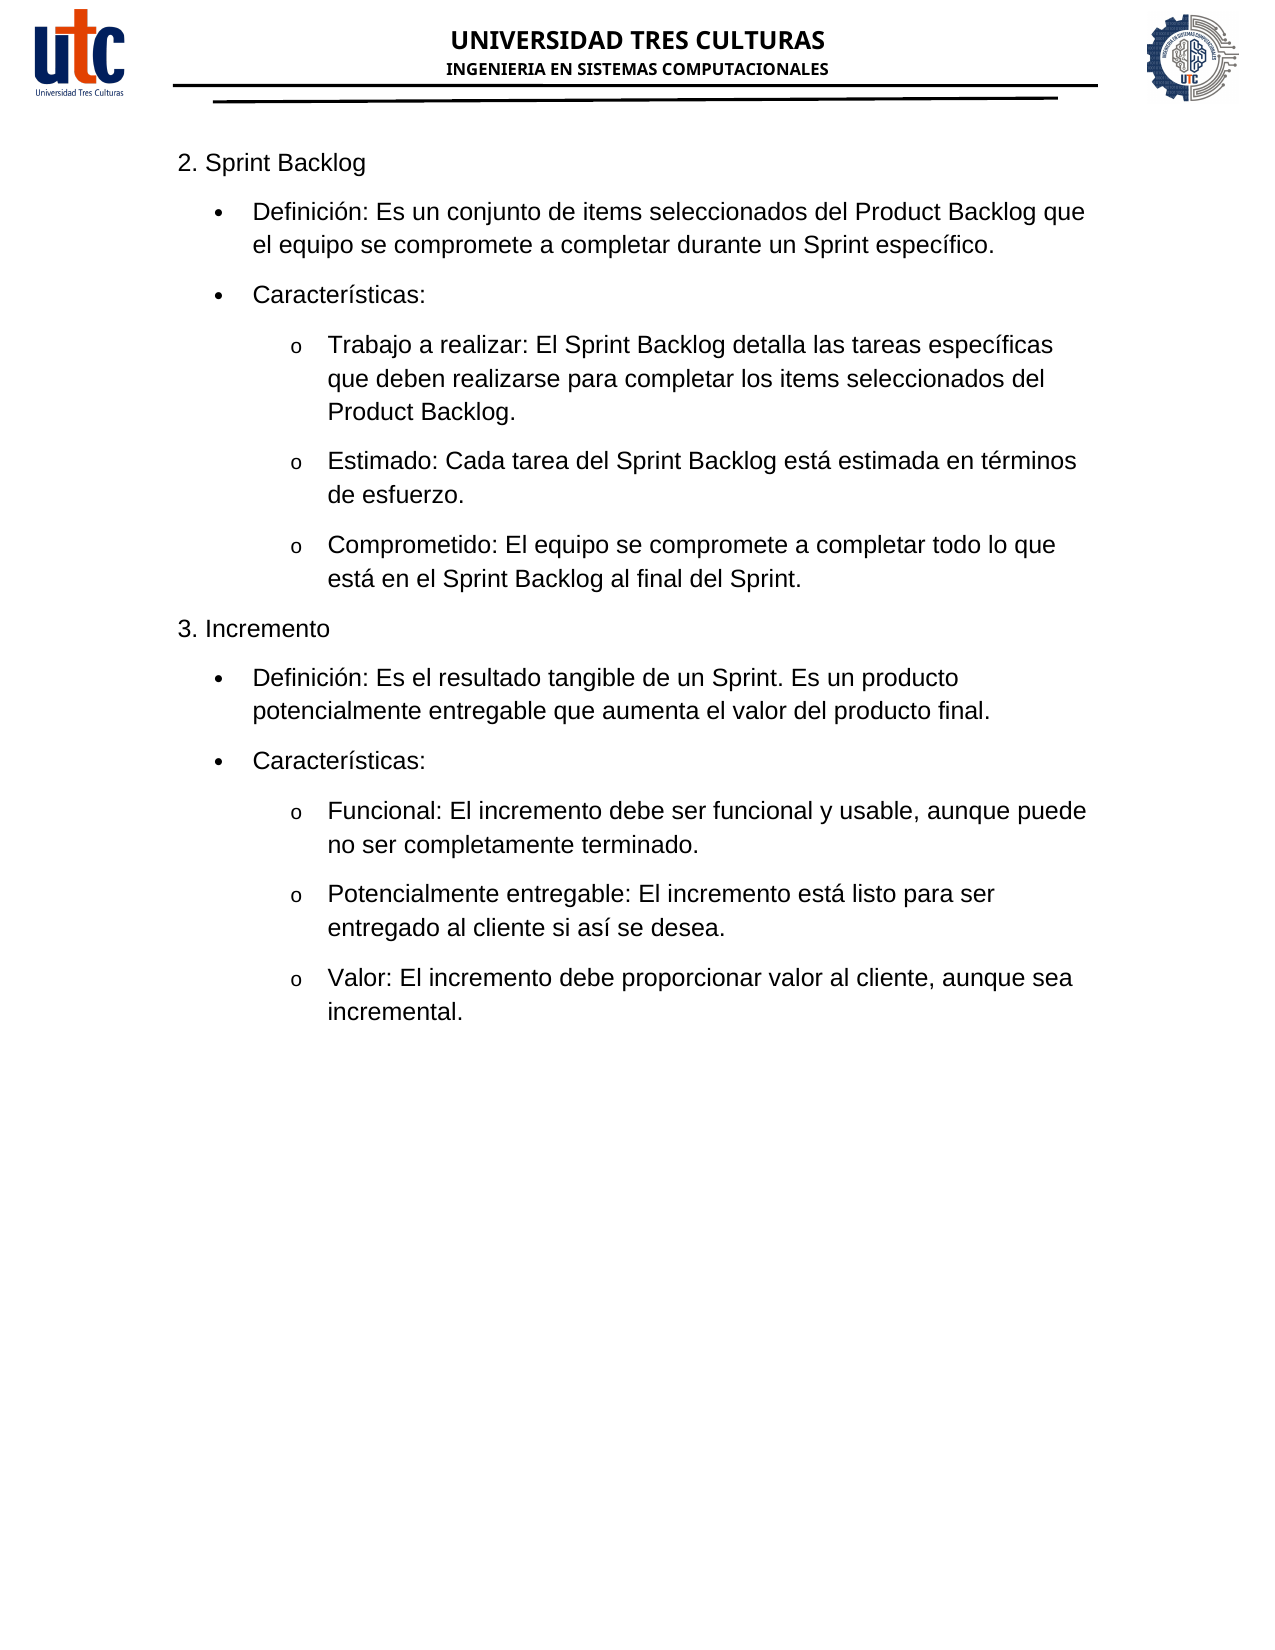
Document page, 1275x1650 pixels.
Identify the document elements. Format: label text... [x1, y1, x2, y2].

list Potencialmente entregable: El incremento está listo para ser entregado al cliente si así se desea. [290, 879, 1098, 942]
list Características: [215, 746, 1098, 775]
list Definición: Es el resultado tangible de un Sprint. Es un producto potencialmente entregable que aumenta el valor del producto final. [215, 663, 1098, 725]
picture [1147, 11, 1239, 104]
list Estimado: Cada tarea del Sprint Backlog está estimada en términos de esfuerzo. [290, 446, 1098, 509]
list Definición: Es un conjunto de items seleccionados del Product Backlog que el equipo se compromete a completar durante un Sprint específico. [215, 197, 1098, 259]
text 2. Sprint Backlog [177, 148, 1098, 176]
list Comprometido: El equipo se compromete a completar todo lo que está en el Sprint Backlog al final del Sprint. [290, 530, 1098, 593]
list Trabajo a realizar: El Sprint Backlog detalla las tareas específicas que deben realizarse para completar los items seleccionados del Product Backlog. [290, 330, 1098, 425]
list Valor: El incremento debe proporcionar valor al cliente, aunque sea incremental. [290, 963, 1098, 1026]
list Funcional: El incremento debe ser funcional y usable, aunque puede no ser completamente terminado. [290, 796, 1098, 858]
text 3. Incremento [177, 614, 1098, 642]
picture [34, 9, 125, 96]
list Características: [215, 280, 1098, 309]
